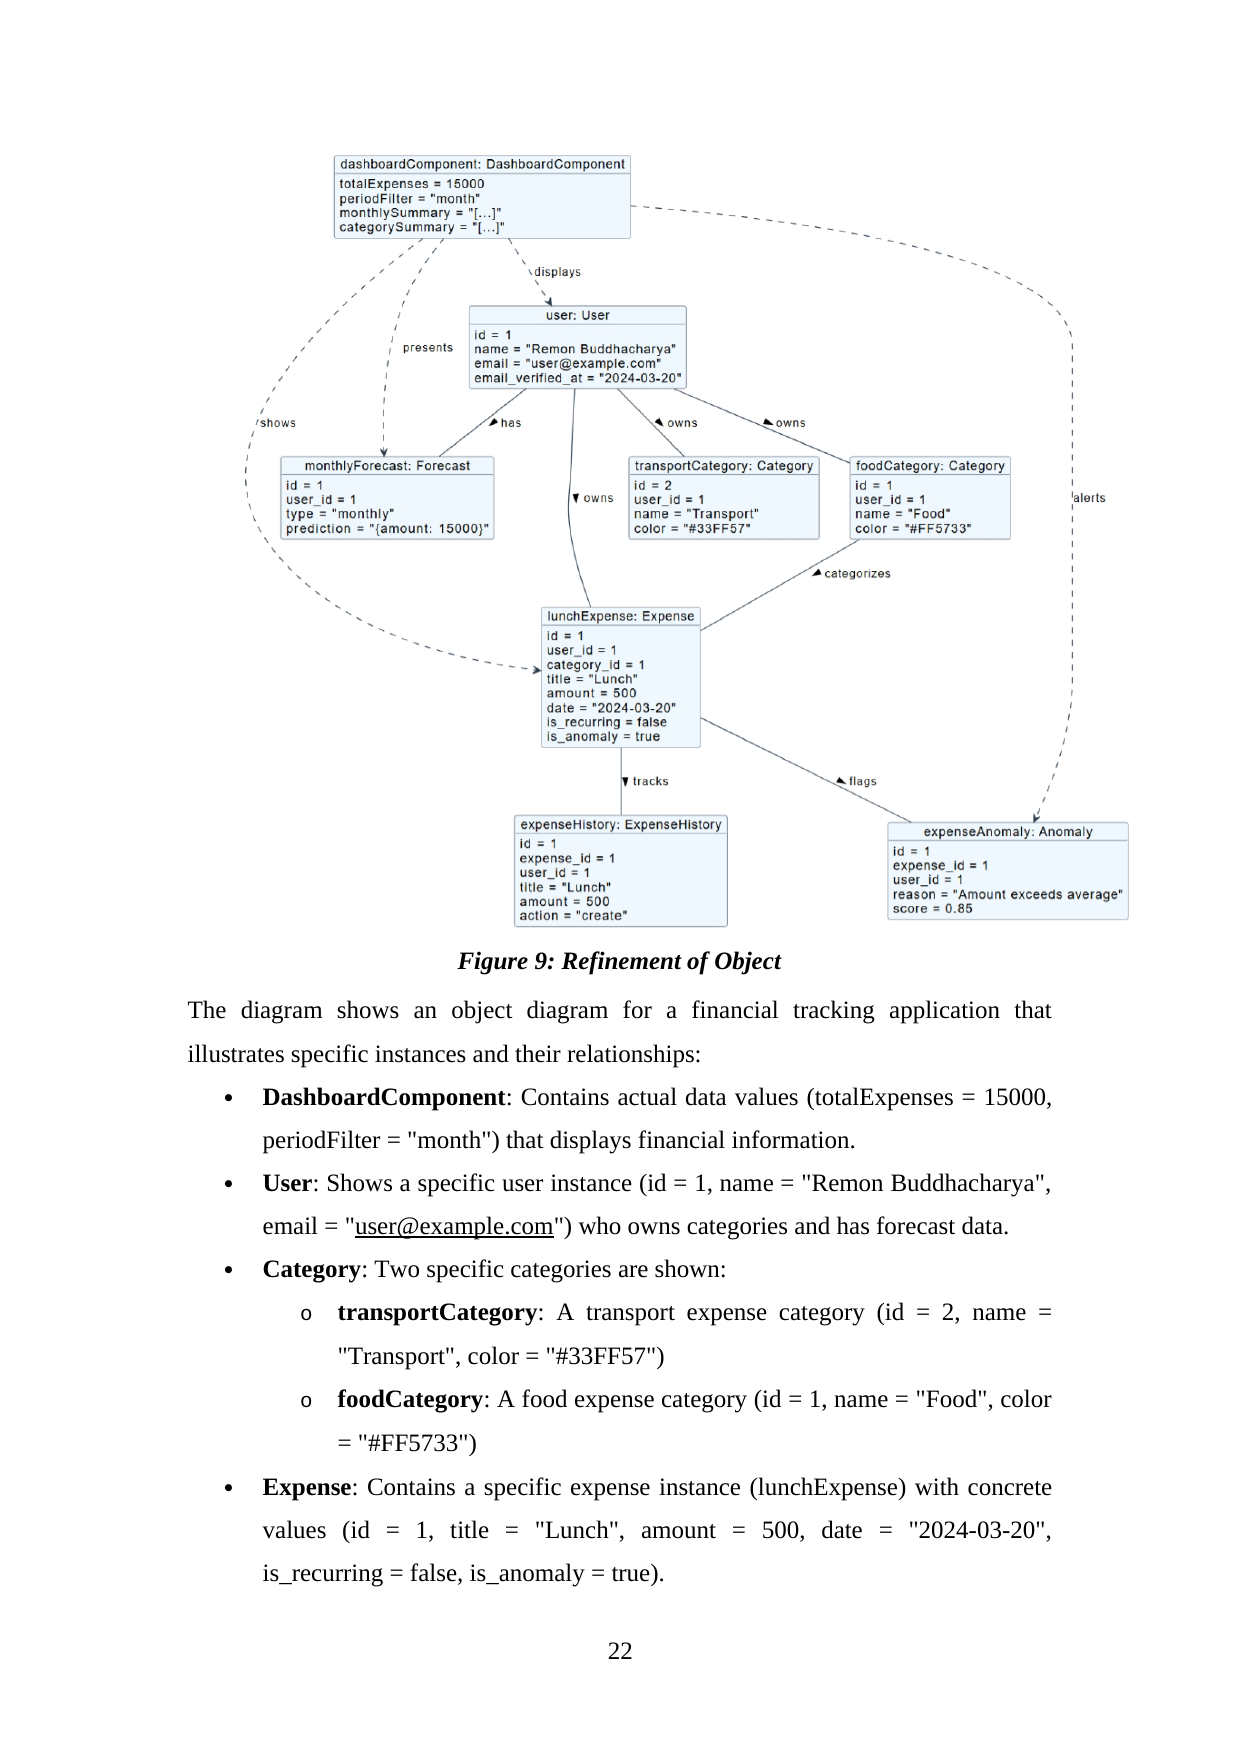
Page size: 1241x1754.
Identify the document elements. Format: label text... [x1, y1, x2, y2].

text The diagram shows an object diagram for a financial tracking application that illustrates specific instances and their relationships: [187, 996, 1053, 1067]
list Category: Two specific categories are shown: [225, 1254, 1053, 1283]
list DashboardComponent: Contains actual data values (totalExpenses = 15000, periodFilter = "month") that displays financial information. [225, 1082, 1053, 1154]
list Expense: Contains a specific expense instance (lunchExpense) with concrete values (id = 1, title = "Lunch", amount = 500, date = "2024-03-20", is_recurring = false, is_anomaly = true). [225, 1472, 1053, 1587]
picture [187, 150, 1167, 932]
list User: Shows a specific user instance (id = 1, name = "Remon Buddhacharya", email = "user@example.com") who owns categories and has forecast data. [225, 1168, 1053, 1240]
list foodCategory: A food expense category (id = 1, name = "Food", color = "#FF5733") [300, 1384, 1053, 1457]
list transportCategory: A transport expense category (id = 2, name = "Transport", color = "#33FF57") [300, 1297, 1053, 1370]
